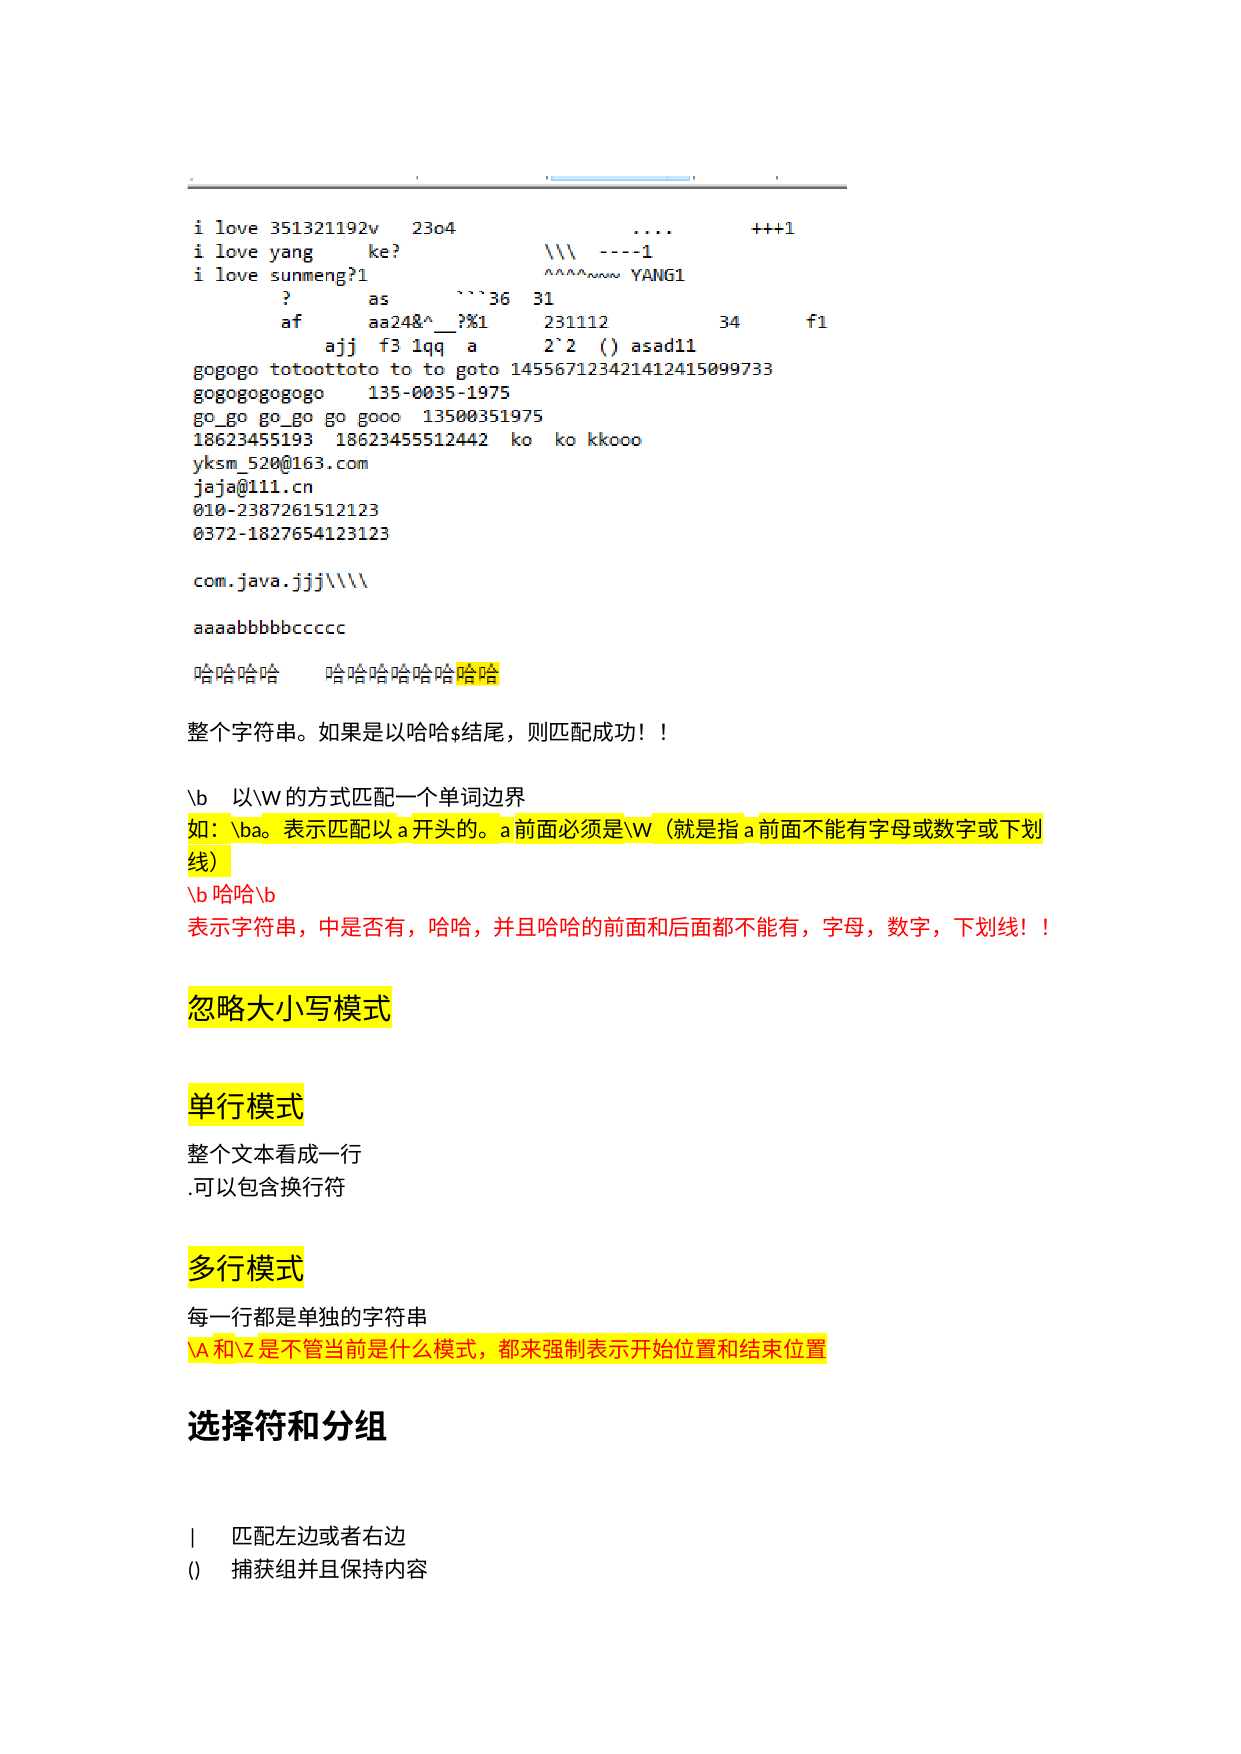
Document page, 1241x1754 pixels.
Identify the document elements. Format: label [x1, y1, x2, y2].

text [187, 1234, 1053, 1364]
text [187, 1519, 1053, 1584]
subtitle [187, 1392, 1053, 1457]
picture [187, 176, 847, 700]
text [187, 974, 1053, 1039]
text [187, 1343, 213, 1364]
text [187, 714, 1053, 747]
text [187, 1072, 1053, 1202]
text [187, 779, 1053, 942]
